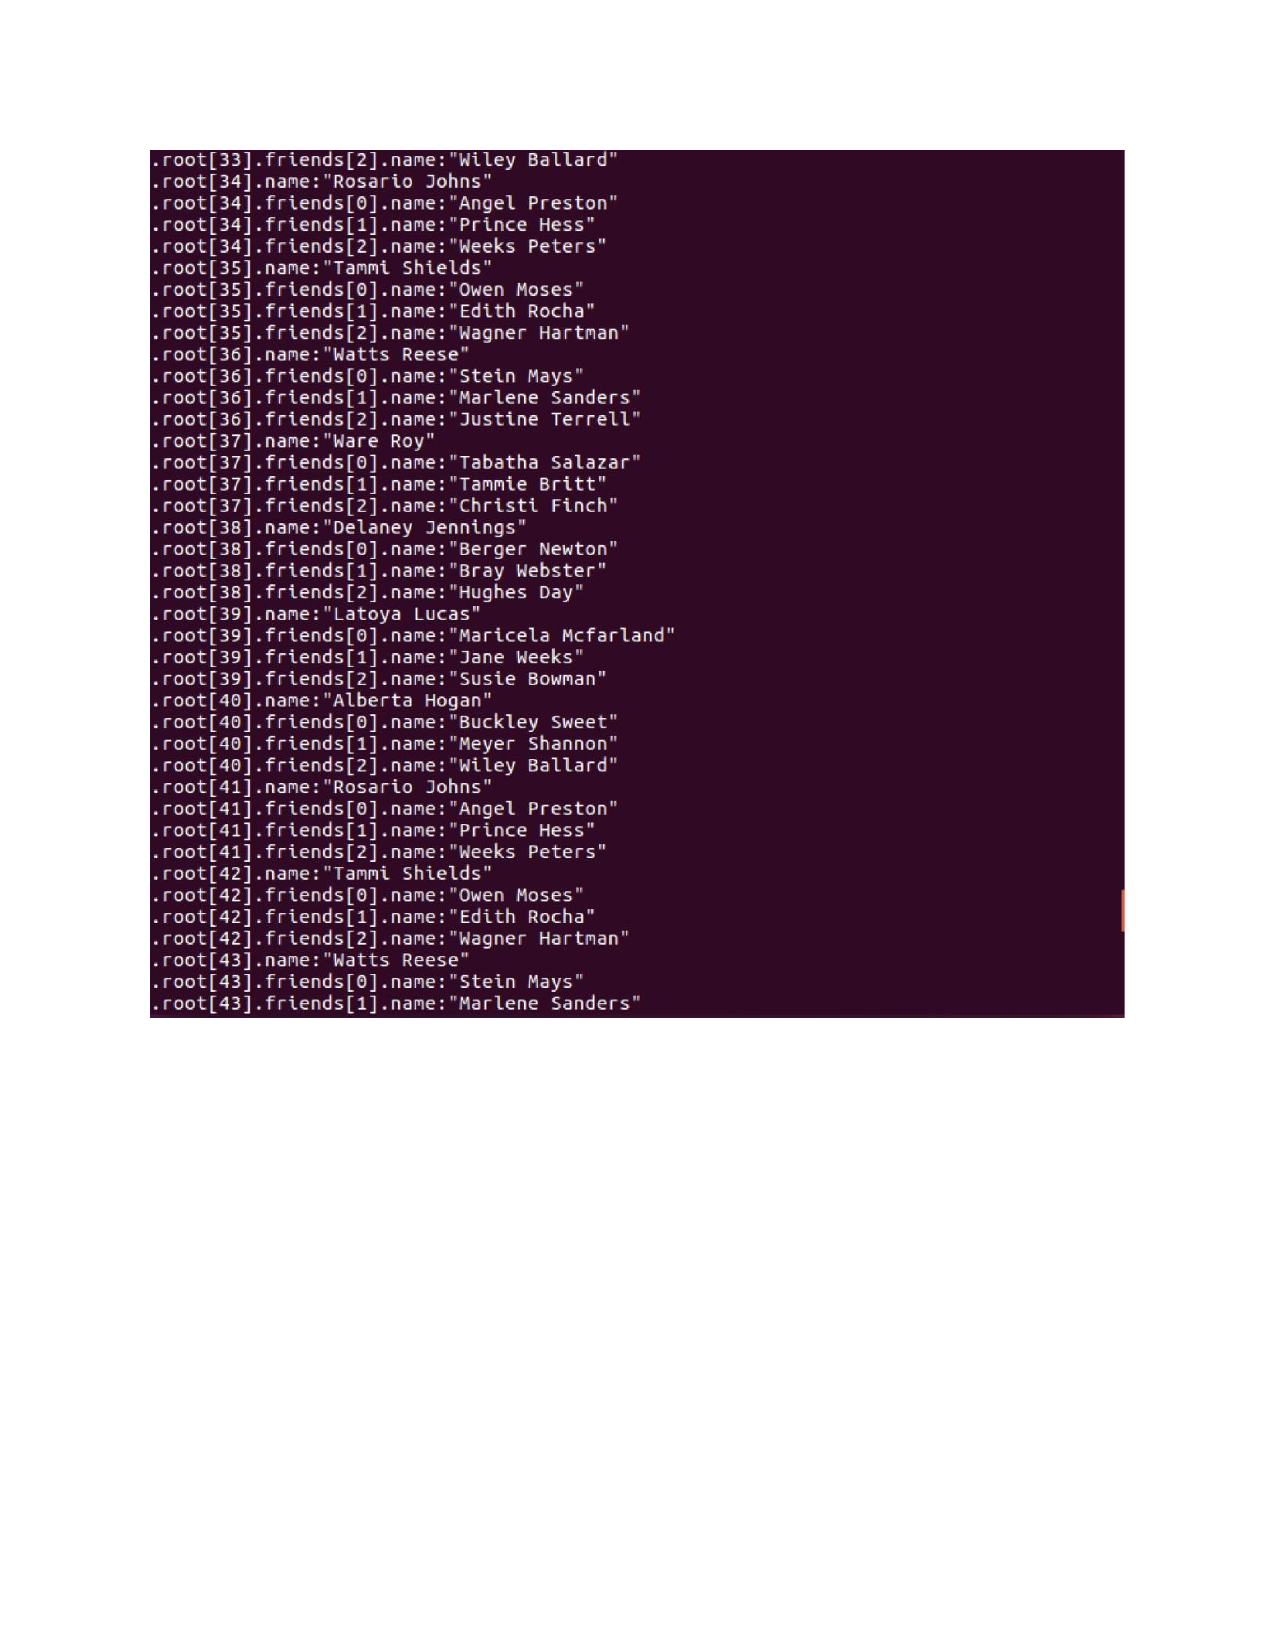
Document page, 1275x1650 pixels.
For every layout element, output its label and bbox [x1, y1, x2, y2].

picture [150, 150, 1125, 1018]
